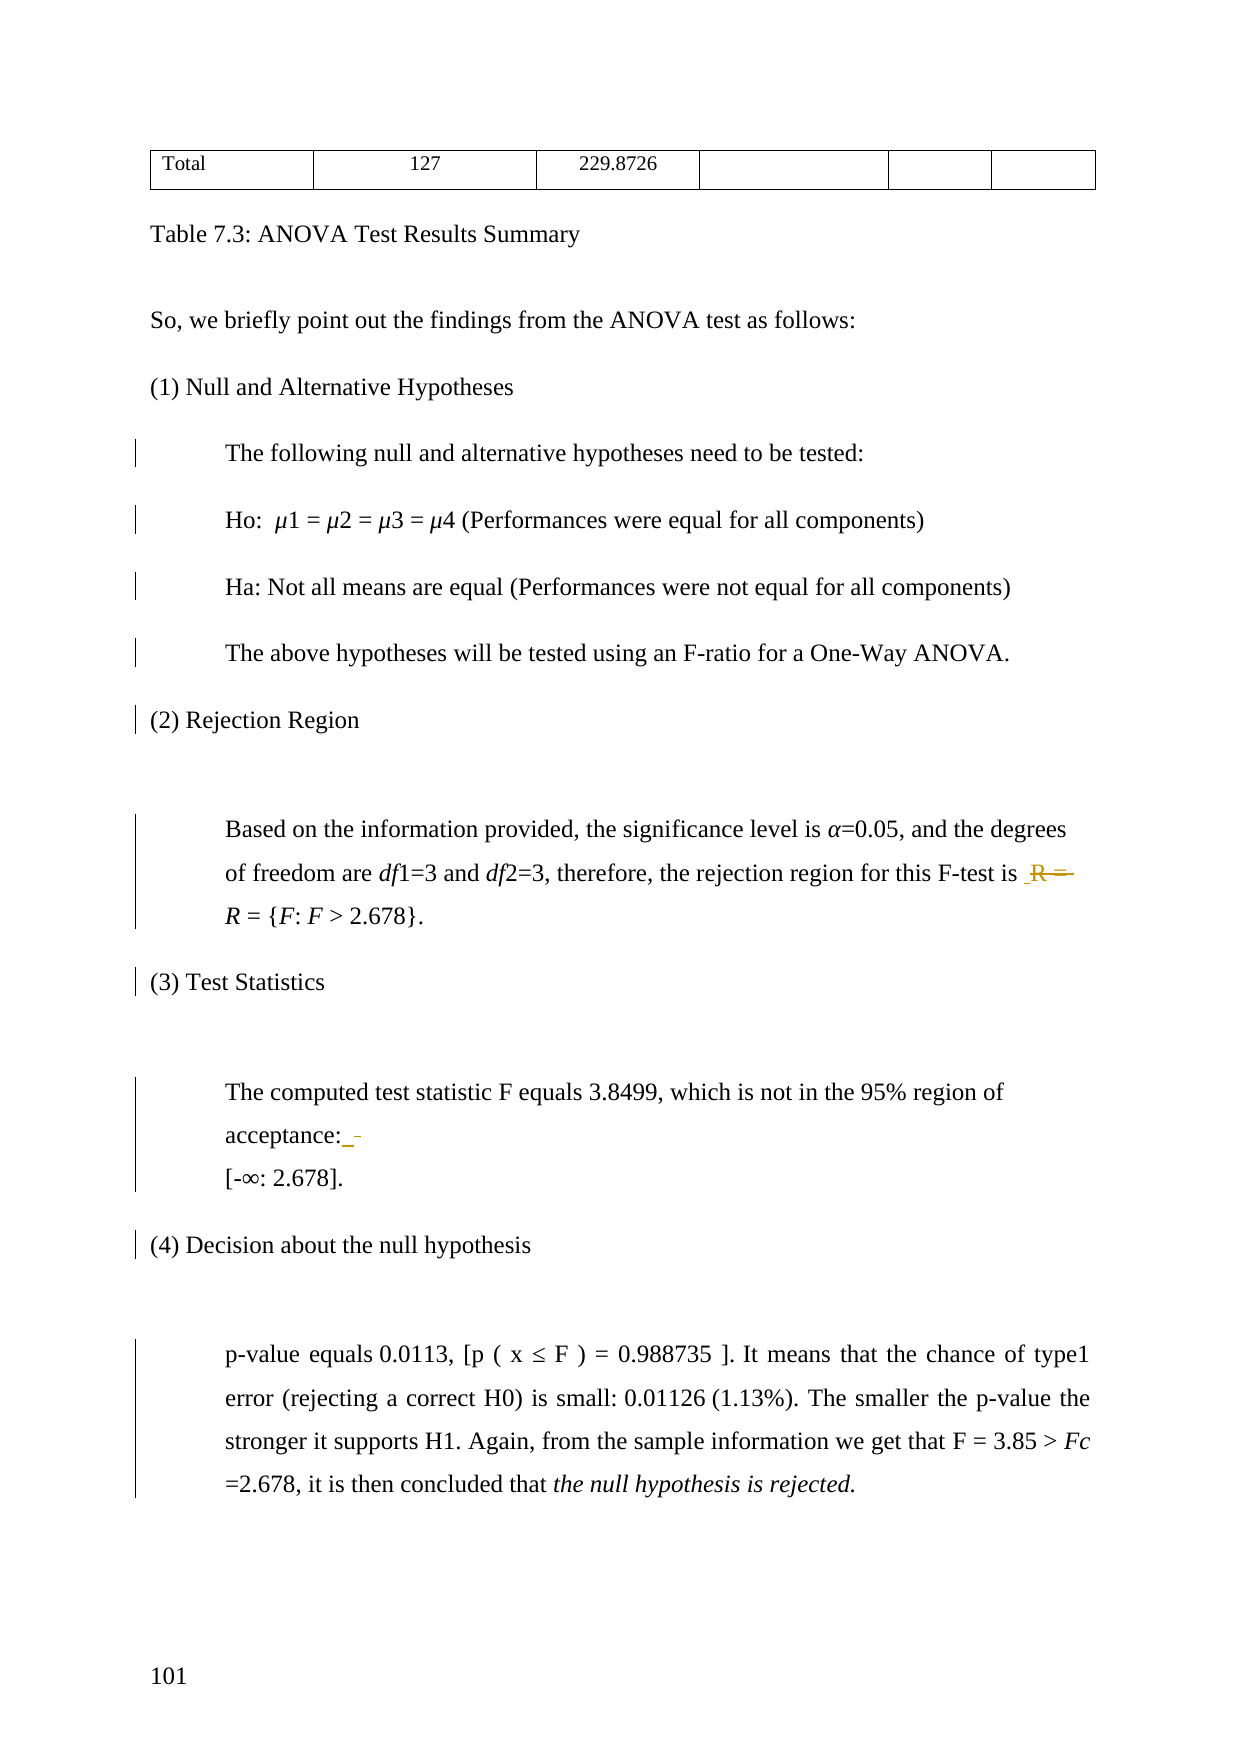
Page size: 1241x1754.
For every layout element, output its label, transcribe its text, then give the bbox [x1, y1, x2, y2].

table_cell 127 [314, 151, 536, 189]
table_cell [700, 151, 888, 189]
text Ha: Not all means are equal (Performances were not equal for all components) [225, 572, 1090, 600]
text (1) Null and Alternative Hypotheses [150, 372, 1090, 401]
table_cell [992, 151, 1095, 189]
text The above hypotheses will be tested using an F-ratio for a One-Way ANOVA. [225, 638, 1090, 667]
text (3) Test Statistics [150, 967, 1090, 1039]
text The computed test statistic F equals 3.8499, which is not in the 95% region of acceptance:[-∞: 2.678]. [225, 1077, 1090, 1192]
text (2) Rejection Region [150, 705, 1090, 777]
text p-value equals 0.0113, [p ( x ≤ F ) = 0.988735 ]. It means that the chance of type1 error (rejecting a correct H0) is small: 0.01126 (1.13%). The smaller the p-value the stronger it supports H1. Again, from the sample information we get that F = 3.85 > Fc​=2.678, it is then concluded that the null hypothesis is rejected. [225, 1339, 1090, 1498]
text Ho: μ1​ = μ2 ​= μ3 ​= μ4​ (Performances were equal for all components) [225, 505, 1090, 534]
table_cell Total [151, 151, 313, 189]
text Based on the information provided, the significance level is α=0.05, and the degrees of freedom are df1​=3 and df2​=3, therefore, the rejection region for this F-test is R = {F: F > 2.678}. [225, 814, 1090, 929]
text (4) Decision about the null hypothesis [150, 1230, 1090, 1302]
text So, we briefly point out the findings from the ANOVA test as follows: [150, 305, 1090, 334]
text Table 7.3: ANOVA Test Results Summary [150, 190, 1090, 277]
text The following null and alternative hypotheses need to be tested: [225, 438, 1090, 467]
table_cell [889, 151, 991, 189]
table_cell 229.8726 [537, 151, 699, 189]
